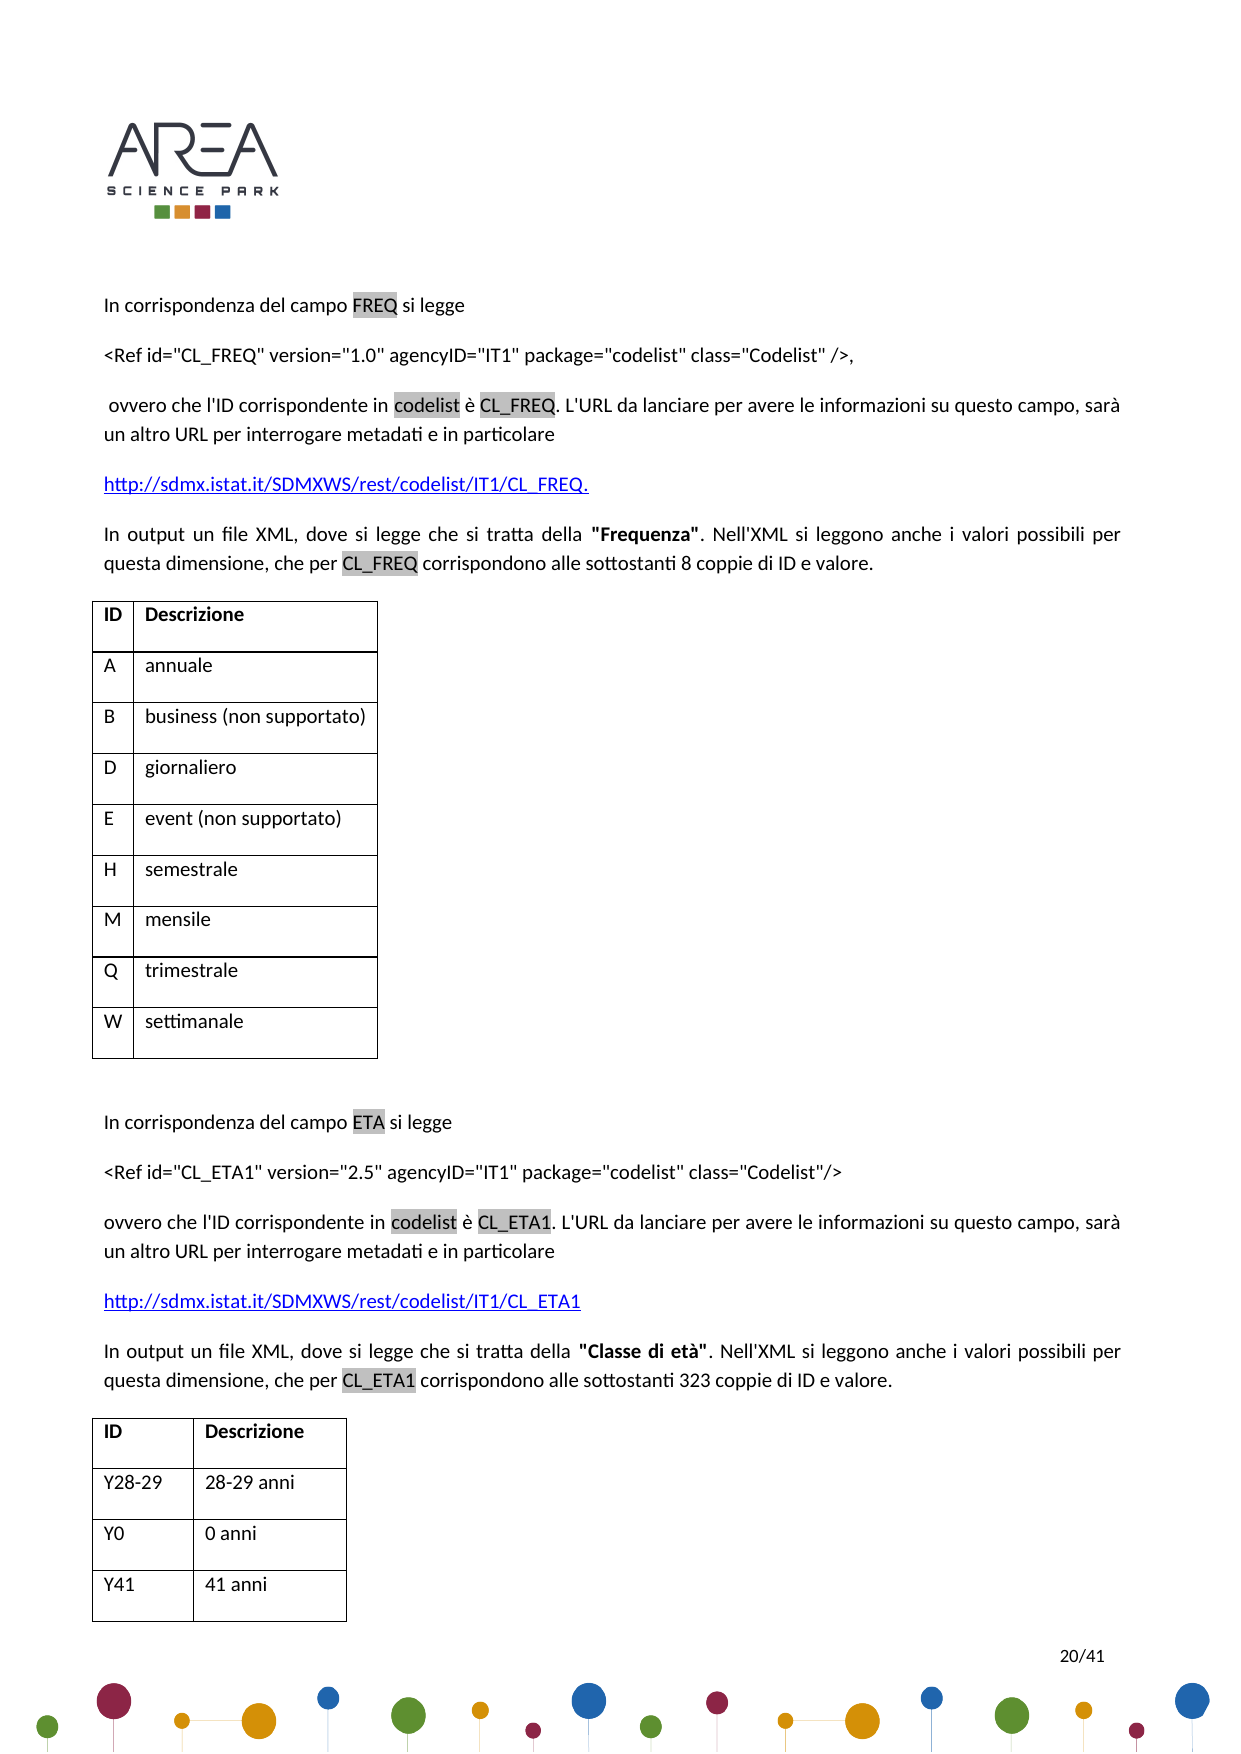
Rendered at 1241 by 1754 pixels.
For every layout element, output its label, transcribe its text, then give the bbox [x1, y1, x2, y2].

table_cell annuale [134, 653, 377, 702]
table_cell M [93, 907, 133, 956]
text In output un file XML, dove si legge che si tratta della "Classe di età". Nell'XML si leggono anche i valori possibili per questa dimensione, che per CL_ETA1 corrispondono alle sottostanti 323 coppie di ID e valore. [103, 1338, 1122, 1393]
table_cell event (non supportato) [134, 805, 377, 855]
picture [103, 118, 1116, 264]
text <Ref id="CL_ETA1" version="2.5" agencyID="IT1" package="codelist" class="Codelist"/> [103, 1159, 1122, 1184]
table_cell business (non supportato) [134, 703, 377, 753]
table_header Descrizione [134, 602, 377, 651]
text ovvero che l'ID corrispondente in codelist è CL_FREQ. L'URL da lanciare per avere le informazioni su questo campo, sarà un altro URL per interrogare metadati e in particolare [103, 392, 1122, 447]
table_cell giornaliero [134, 754, 377, 804]
table_cell Y0 [93, 1520, 193, 1570]
text In corrispondenza del campo FREQ si legge [103, 292, 353, 318]
table_cell 0 anni [194, 1520, 346, 1570]
picture [31, 1676, 1209, 1752]
text In corrispondenza del campo ETA si legge [385, 1109, 1122, 1134]
text In corrispondenza del campo ETA si legge [103, 1109, 353, 1134]
text http://sdmx.istat.it/SDMXWS/rest/codelist/IT1/CL_ETA1 [103, 1288, 1122, 1314]
text ovvero che l'ID corrispondente in codelist è CL_ETA1. L'URL da lanciare per avere le informazioni su questo campo, sarà un altro URL per interrogare metadati e in particolare [103, 1209, 1122, 1264]
table_cell 28-29 anni [194, 1469, 346, 1519]
text <Ref id="CL_FREQ" version="1.0" agencyID="IT1" package="codelist" class="Codelist" />, [103, 342, 1122, 368]
table_cell H [93, 856, 133, 906]
table_cell D [93, 754, 133, 804]
table_cell E [93, 805, 133, 855]
table_cell Y41 [93, 1571, 193, 1621]
table_header ID [93, 602, 133, 651]
text http://sdmx.istat.it/SDMXWS/rest/codelist/IT1/CL_FREQ. [103, 471, 1122, 497]
table_cell trimestrale [134, 958, 377, 1007]
table_cell Y28-29 [93, 1469, 193, 1519]
table_cell W [93, 1008, 133, 1058]
table_header Descrizione [194, 1419, 346, 1468]
table_cell Q [93, 958, 133, 1007]
table_header ID [93, 1419, 193, 1468]
text In output un file XML, dove si legge che si tratta della "Frequenza". Nell'XML si leggono anche i valori possibili per questa dimensione, che per CL_FREQ corrispondono alle sottostanti 8 coppie di ID e valore. [103, 521, 1122, 576]
table_cell settimanale [134, 1008, 377, 1058]
table_cell semestrale [134, 856, 377, 906]
table_cell A [93, 653, 133, 702]
table_cell mensile [134, 907, 377, 956]
text In corrispondenza del campo FREQ si legge [397, 292, 1122, 318]
table_cell B [93, 703, 133, 753]
table_cell 41 anni [194, 1571, 346, 1621]
